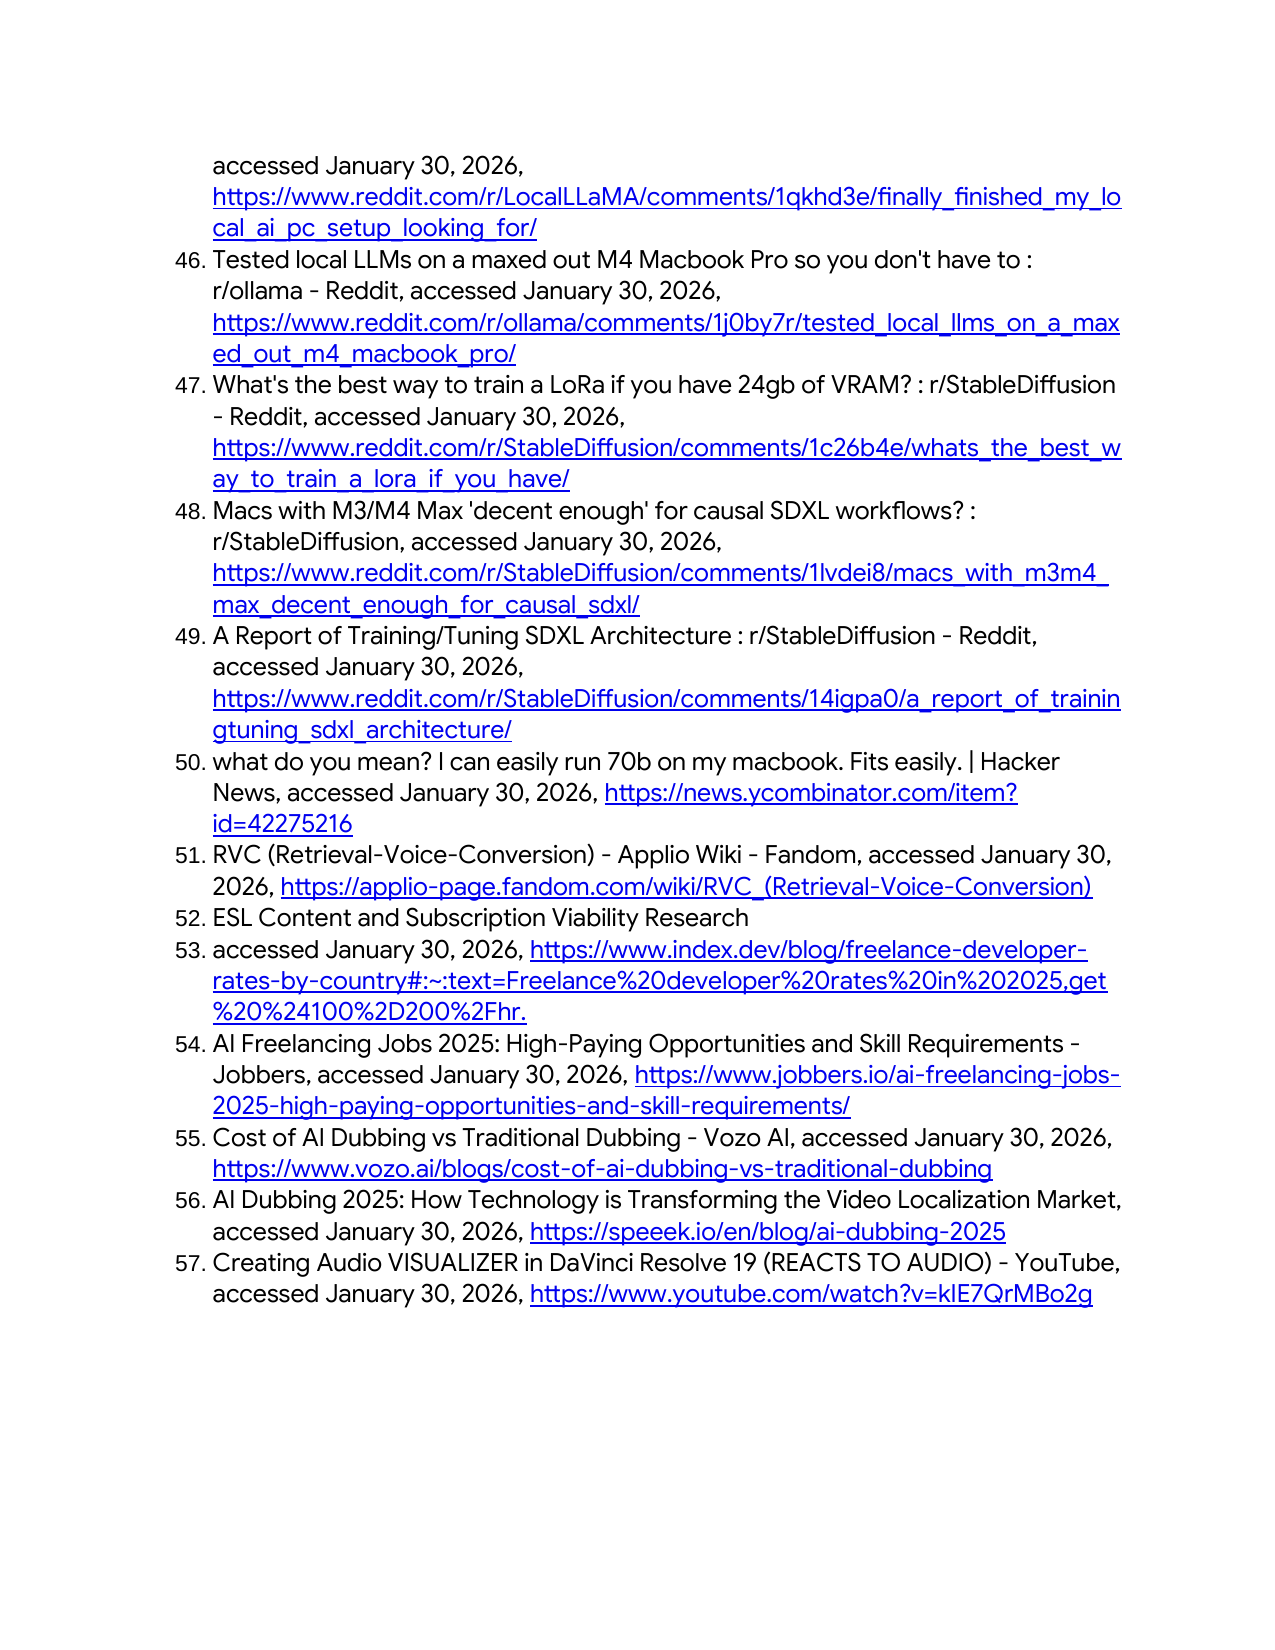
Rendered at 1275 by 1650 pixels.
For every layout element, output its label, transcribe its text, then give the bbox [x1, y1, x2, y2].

list Creating Audio VISUALIZER in DaVinci Resolve 19 (REACTS TO AUDIO) - YouTube, accessed January 30, 2026, https://www.youtube.com/watch?v=kIE7QrMBo2g [175, 1247, 1125, 1310]
list Cost of AI Dubbing vs Traditional Dubbing - Vozo AI, accessed January 30, 2026, https://www.vozo.ai/blogs/cost-of-ai-dubbing-vs-traditional-dubbing [175, 1122, 1125, 1185]
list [175, 150, 1125, 244]
list A Report of Training/Tuning SDXL Architecture : r/StableDiffusion - Reddit, accessed January 30, 2026, https://www.reddit.com/r/StableDiffusion/comments/14igpa0/a_report_of_trainingtuning_sdxl_architecture/ [175, 620, 1125, 746]
list ESL Content and Subscription Viability Research [175, 902, 1125, 934]
list what do you mean? I can easily run 70b on my macbook. Fits easily. | Hacker News, accessed January 30, 2026, https://news.ycombinator.com/item?id=42275216 [175, 746, 1125, 840]
list accessed January 30, 2026, https://www.index.dev/blog/freelance-developer-rates-by-country#:~:text=Freelance%20developer%20rates%20in%202025,get%20%24100%2D200%2Fhr. [175, 934, 1125, 1028]
list Macs with M3/M4 Max 'decent enough' for causal SDXL workflows? : r/StableDiffusion, accessed January 30, 2026, https://www.reddit.com/r/StableDiffusion/comments/1lvdei8/macs_with_m3m4_max_decent_enough_for_causal_sdxl/ [175, 495, 1125, 620]
list AI Freelancing Jobs 2025: High-Paying Opportunities and Skill Requirements - Jobbers, accessed January 30, 2026, https://www.jobbers.io/ai-freelancing-jobs-2025-high-paying-opportunities-and-skill-requirements/ [175, 1028, 1125, 1122]
list AI Dubbing 2025: How Technology is Transforming the Video Localization Market, accessed January 30, 2026, https://speeek.io/en/blog/ai-dubbing-2025 [175, 1185, 1125, 1247]
list What's the best way to train a LoRa if you have 24gb of VRAM? : r/StableDiffusion - Reddit, accessed January 30, 2026, https://www.reddit.com/r/StableDiffusion/comments/1c26b4e/whats_the_best_way_to_train_a_lora_if_you_have/ [175, 369, 1125, 495]
list Tested local LLMs on a maxed out M4 Macbook Pro so you don't have to : r/ollama - Reddit, accessed January 30, 2026, https://www.reddit.com/r/ollama/comments/1j0by7r/tested_local_llms_on_a_maxed_out_m4_macbook_pro/ [175, 244, 1125, 369]
list RVC (Retrieval-Voice-Conversion) - Applio Wiki - Fandom, accessed January 30, 2026, https://applio-page.fandom.com/wiki/RVC_(Retrieval-Voice-Conversion) [175, 840, 1125, 902]
